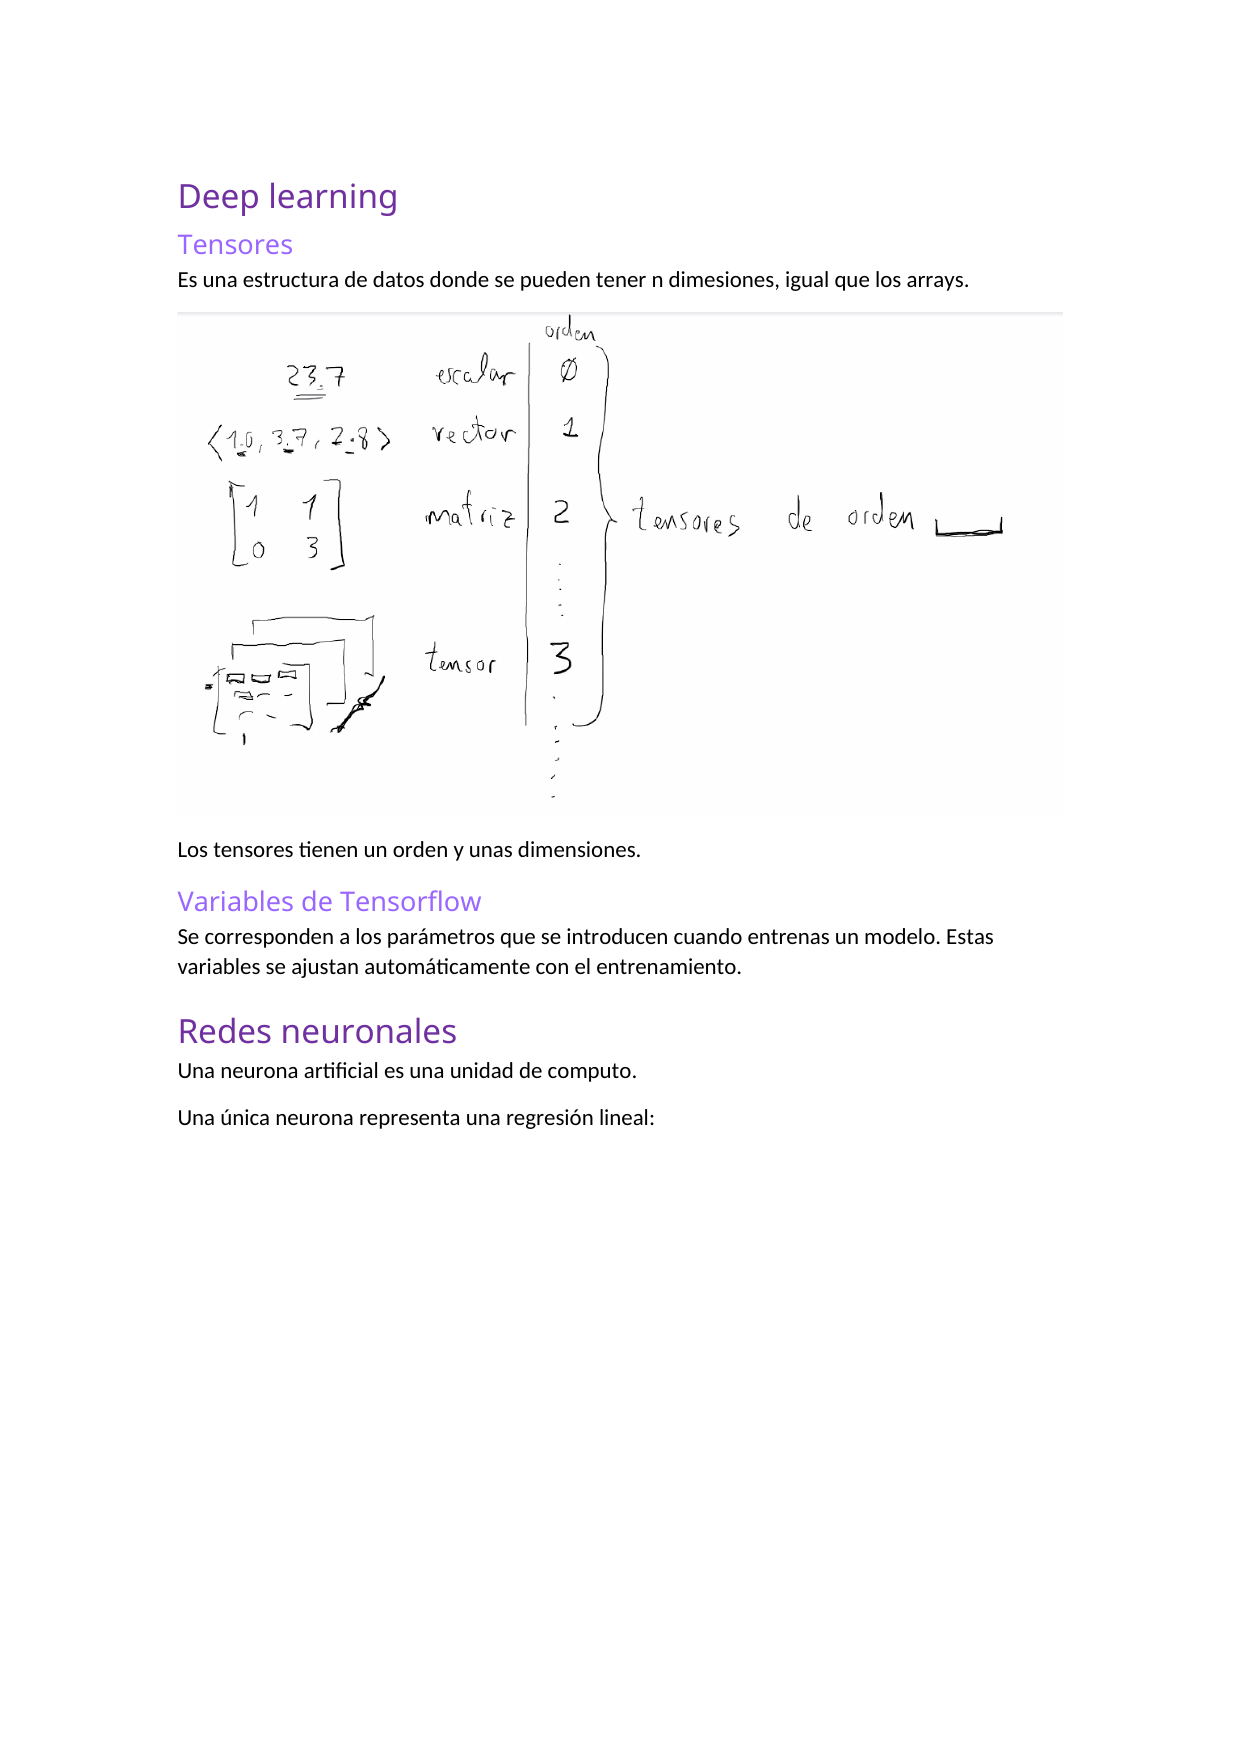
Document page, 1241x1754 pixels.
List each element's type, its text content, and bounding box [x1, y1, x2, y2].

text Una única neurona representa una regresión lineal: [177, 1103, 1063, 1131]
text Los tensores tienen un orden y unas dimensiones. [177, 835, 1063, 863]
text Una neurona artificial es una unidad de computo. [177, 1056, 1063, 1084]
text Es una estructura de datos donde se pueden tener n dimesiones, igual que los arrays. [177, 266, 1063, 293]
picture [177, 312, 1063, 817]
subtitle Redes neuronales [177, 1007, 1063, 1053]
subtitle Tensores [177, 226, 1063, 263]
subtitle Variables de Tensorflow [177, 882, 1063, 919]
text Se corresponden a los parámetros que se introducen cuando entrenas un modelo. Estas variables se ajustan automáticamente con el entrenamiento. [177, 922, 1063, 980]
subtitle Deep learning [177, 173, 1063, 218]
